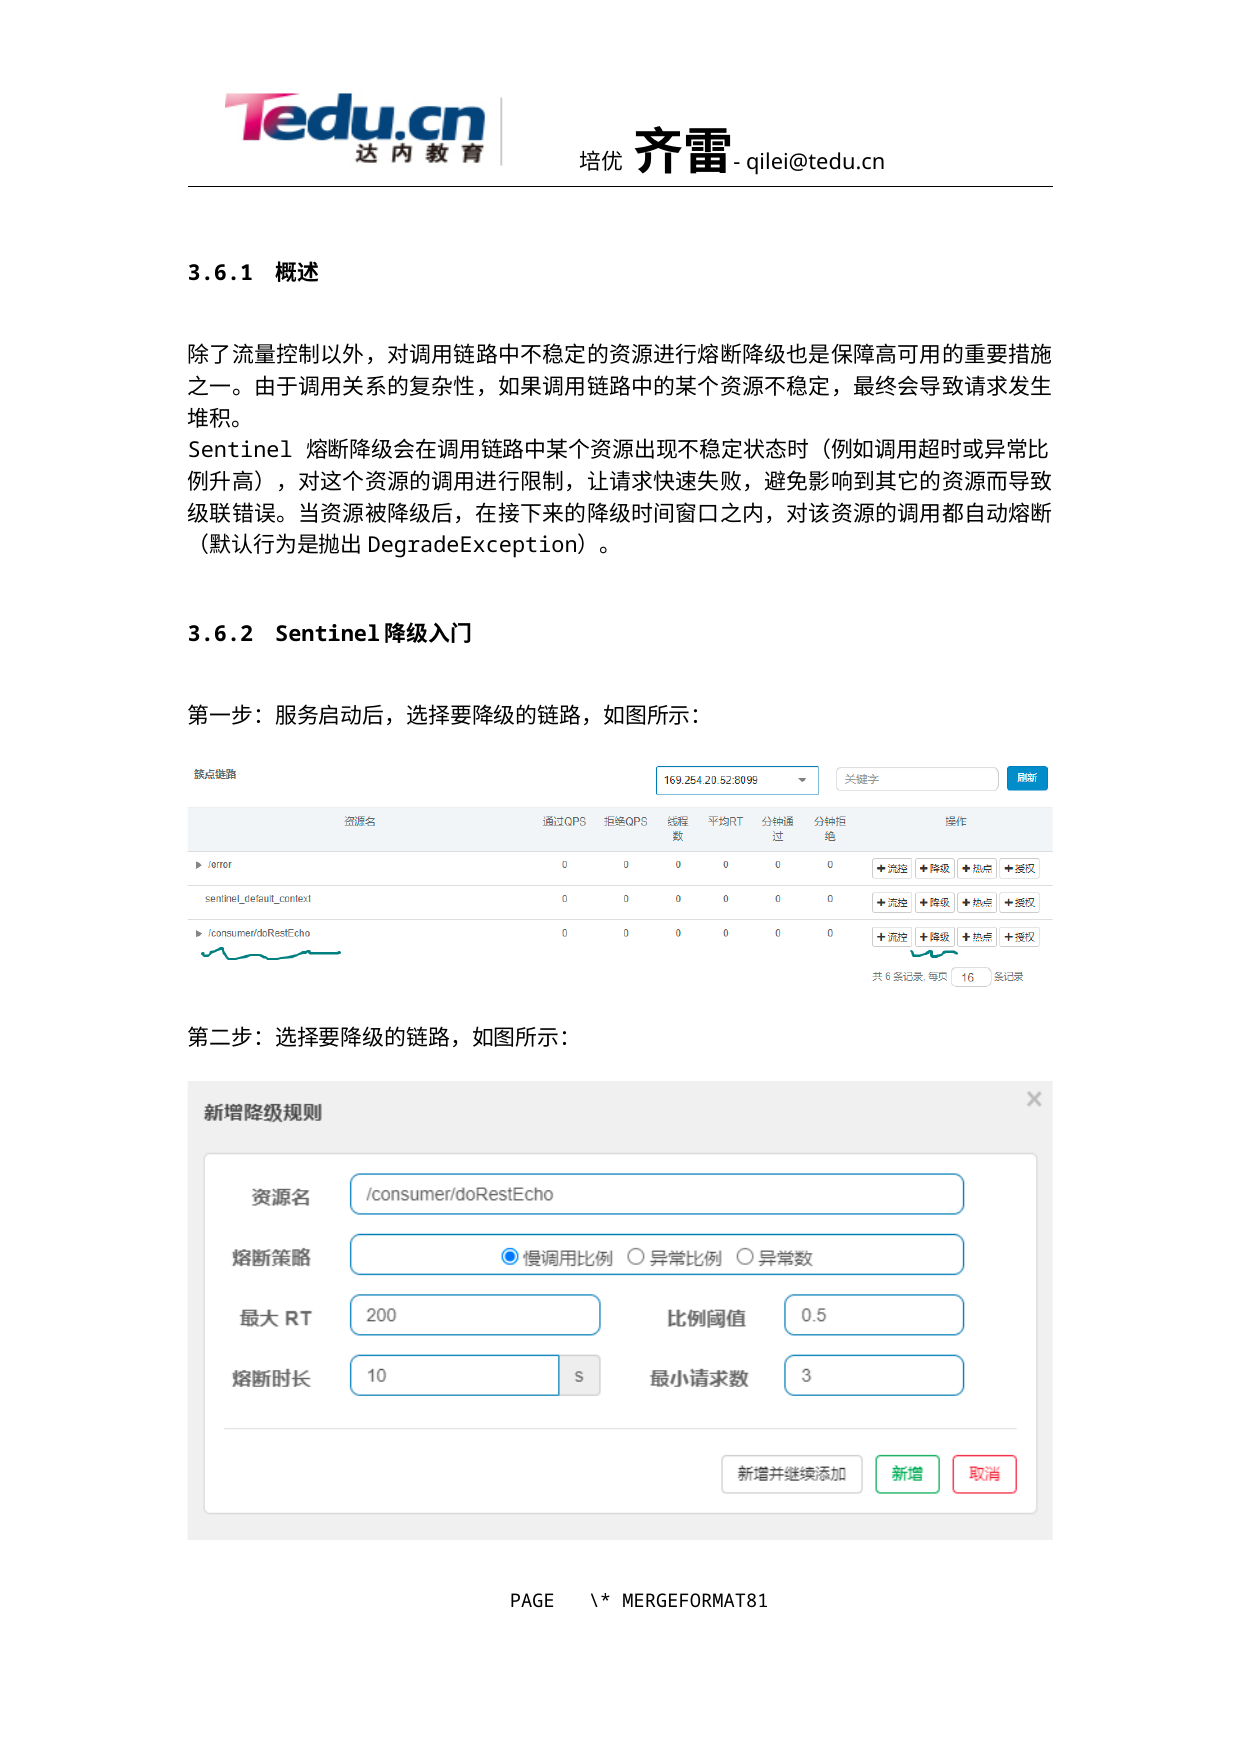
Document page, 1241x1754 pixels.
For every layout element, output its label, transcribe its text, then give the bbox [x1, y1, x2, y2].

text 第一步：服务启动后，选择要降级的链路，如图所示： [187, 698, 1053, 730]
text Sentinel 熔断降级会在调用链路中某个资源出现不稳定状态时（例如调用超时或异常比例升高），对这个资源的调用进行限制，让请求快速失败，避免影响到其它的资源而导致级联错误。当资源被降级后，在接下来的降级时间窗口之内，对该资源的调用都自动熔断（默认行为是抛出 DegradeException）。 [187, 432, 1053, 559]
subtitle Sentinel降级入门 [187, 616, 1053, 648]
text 除了流量控制以外，对调用链路中不稳定的资源进行熔断降级也是保障高可用的重要措施之一。由于调用关系的复杂性，如果调用链路中的某个资源不稳定，最终会导致请求发生堆积。 [187, 337, 1053, 432]
picture [225, 88, 507, 170]
picture [187, 759, 1053, 990]
text 第二步：选择要降级的链路，如图所示： [187, 1020, 1053, 1051]
picture [187, 1081, 1053, 1540]
subtitle 概述 [187, 255, 1053, 287]
